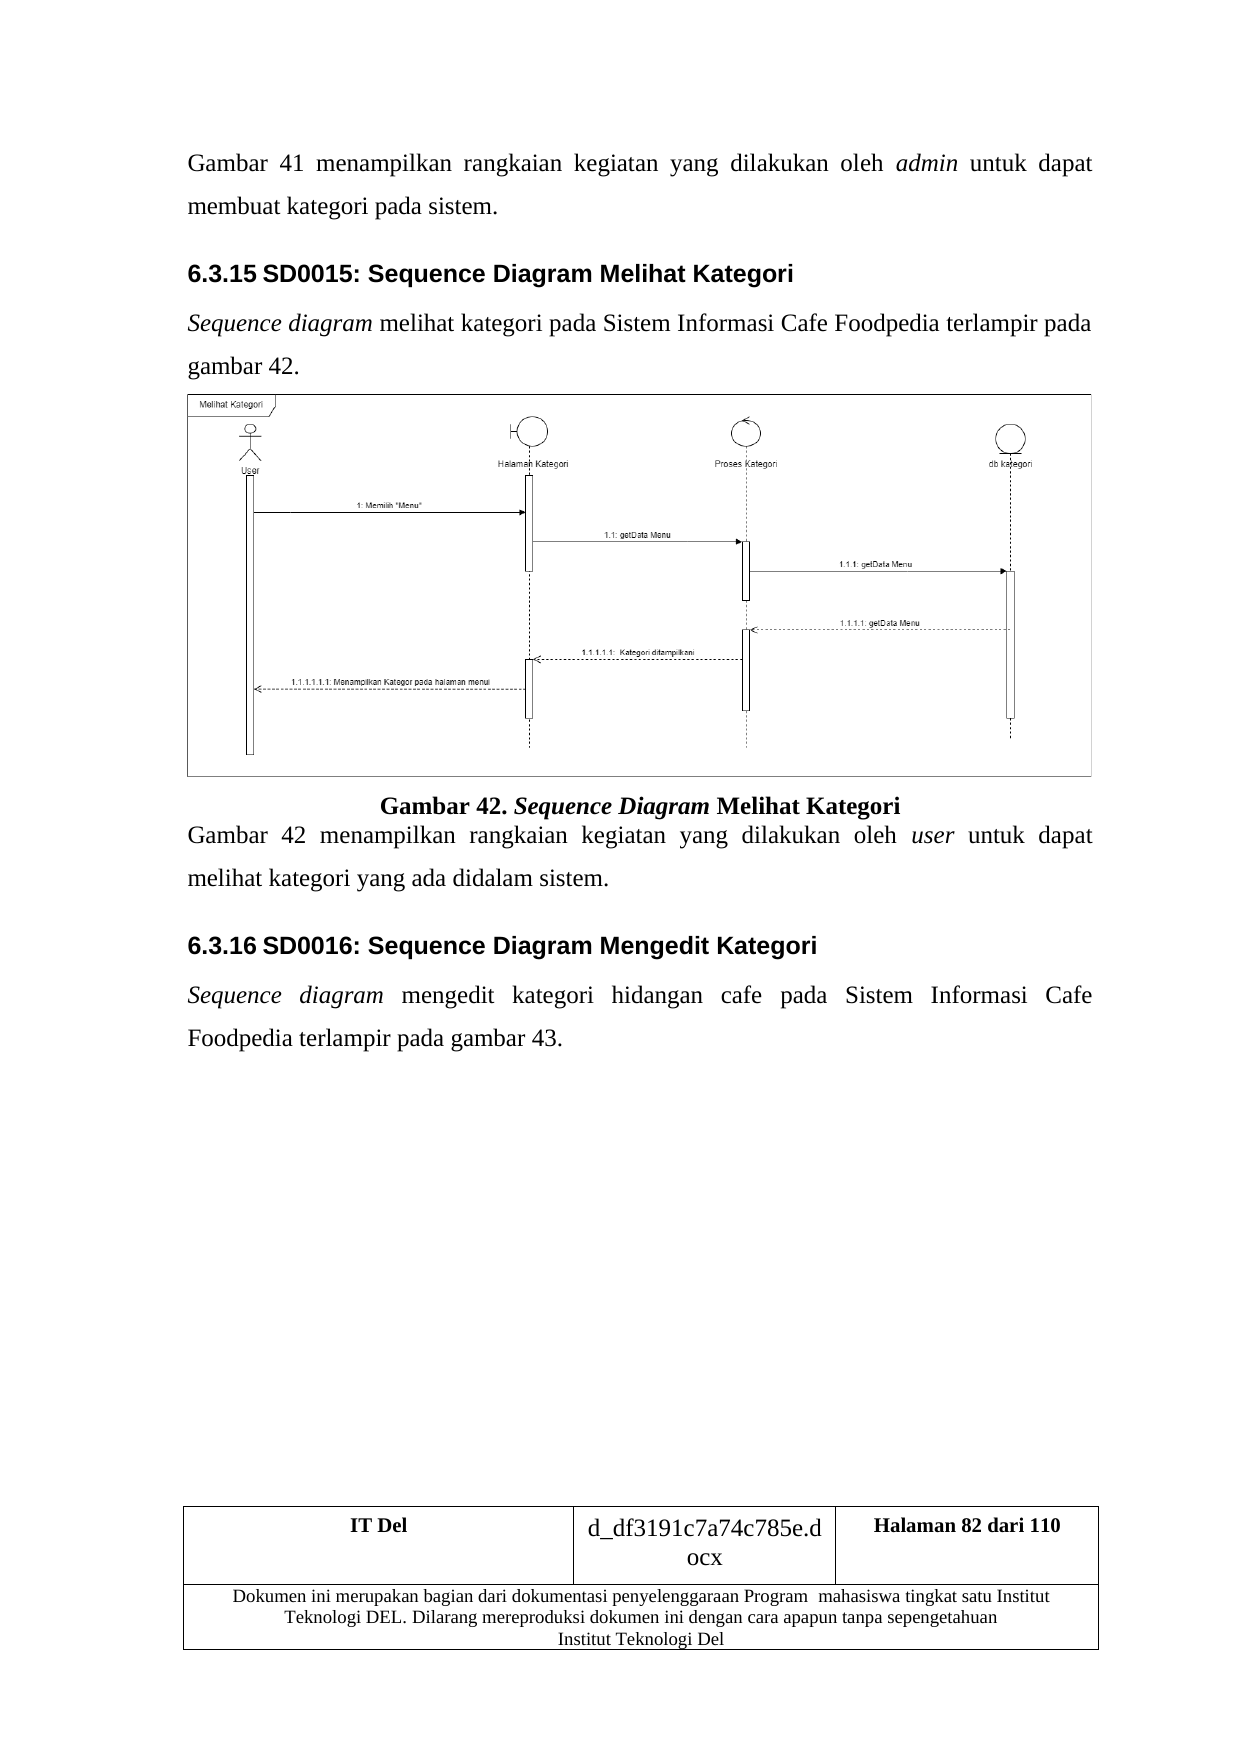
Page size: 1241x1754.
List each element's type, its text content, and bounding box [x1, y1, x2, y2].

text Sequence diagram mengedit kategori hidangan cafe pada Sistem Informasi Cafe Foodpedia terlampir pada gambar 43. [187, 980, 1092, 1052]
subtitle SD0015: Sequence Diagram Melihat Kategori [187, 259, 1092, 288]
subtitle SD0016: Sequence Diagram Mengedit Kategori [187, 931, 1092, 960]
text Gambar 42. Sequence Diagram Melihat Kategori [187, 791, 1092, 820]
text Gambar 42 menampilkan rangkaian kegiatan yang dilakukan oleh user untuk dapat melihat kategori yang ada didalam sistem. [187, 820, 1092, 892]
text Gambar 41 menampilkan rangkaian kegiatan yang dilakukan oleh admin untuk dapat membuat kategori pada sistem. [187, 148, 1092, 219]
text Sequence diagram melihat kategori pada Sistem Informasi Cafe Foodpedia terlampir pada gambar 42. [187, 308, 1092, 380]
picture [187, 394, 1092, 777]
